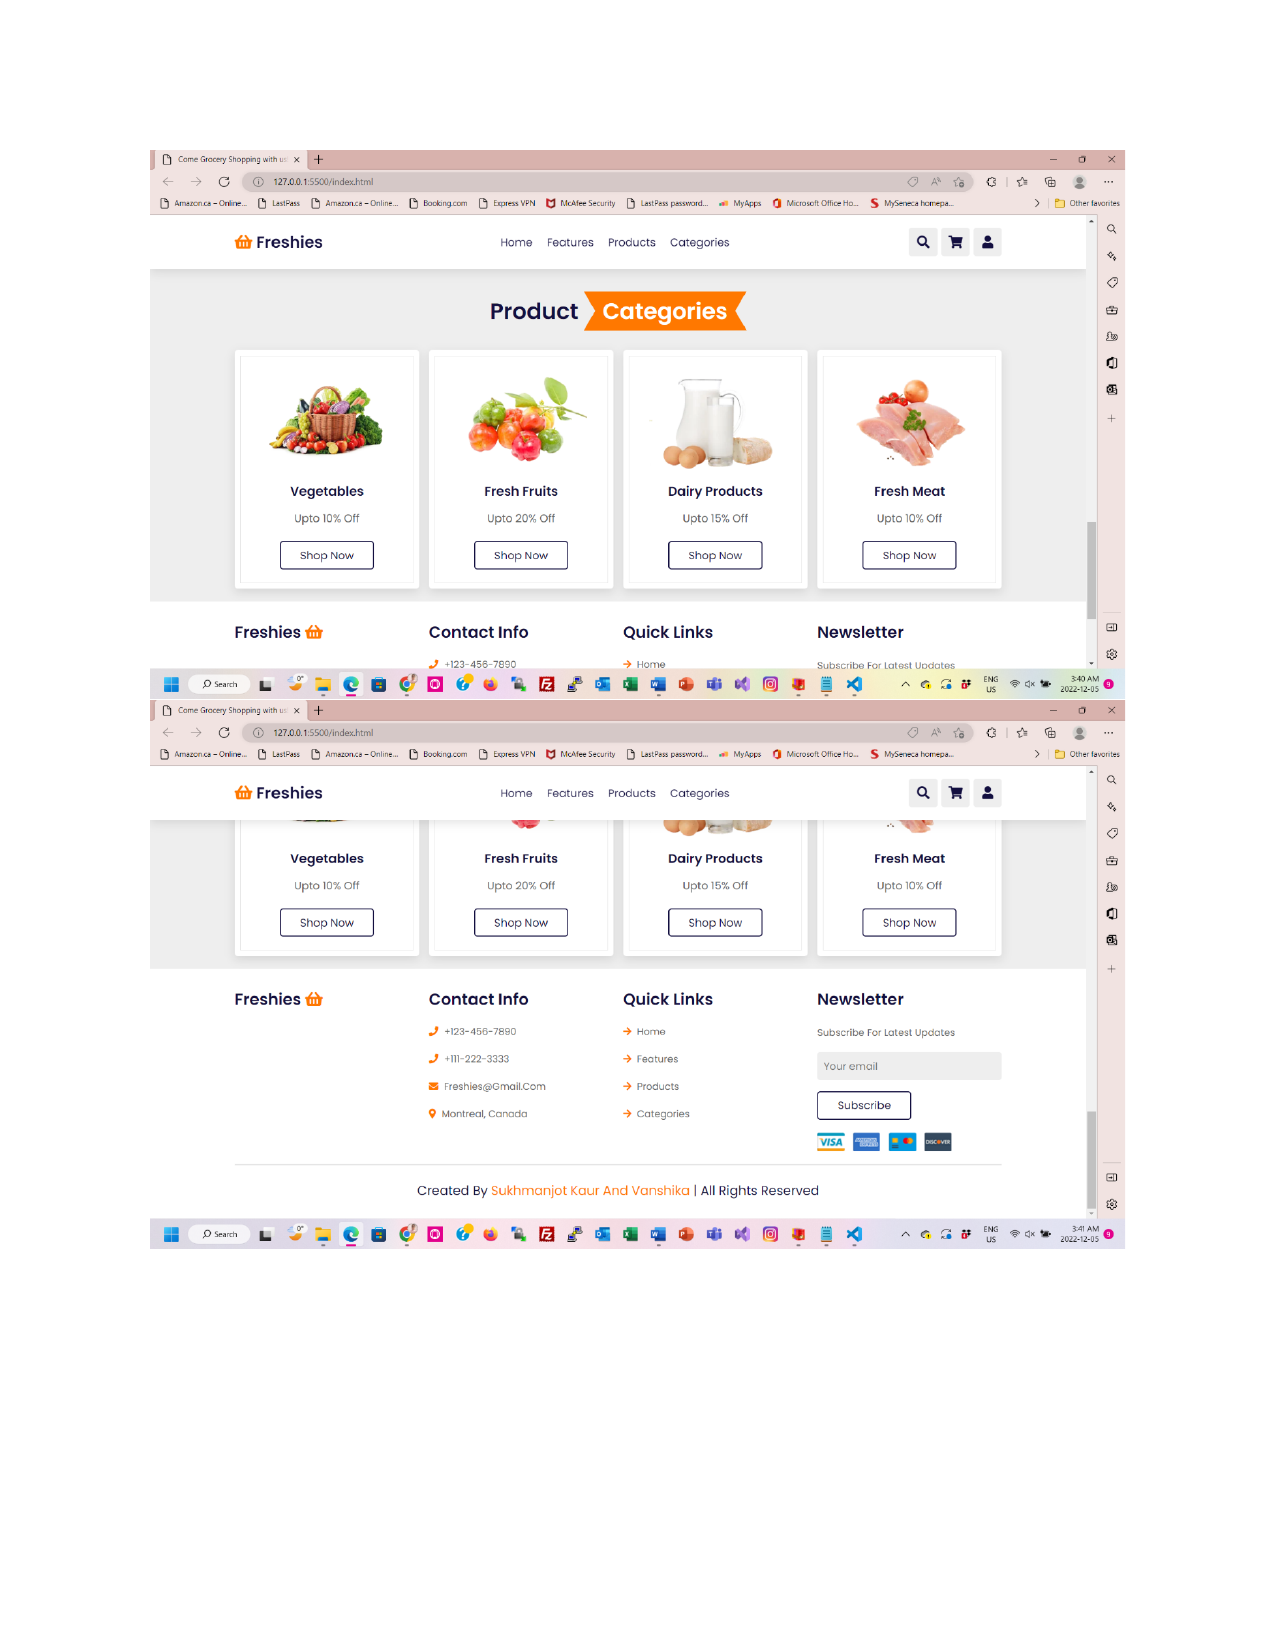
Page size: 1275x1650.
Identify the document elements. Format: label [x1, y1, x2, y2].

picture [150, 150, 1125, 699]
picture [150, 700, 1125, 1249]
